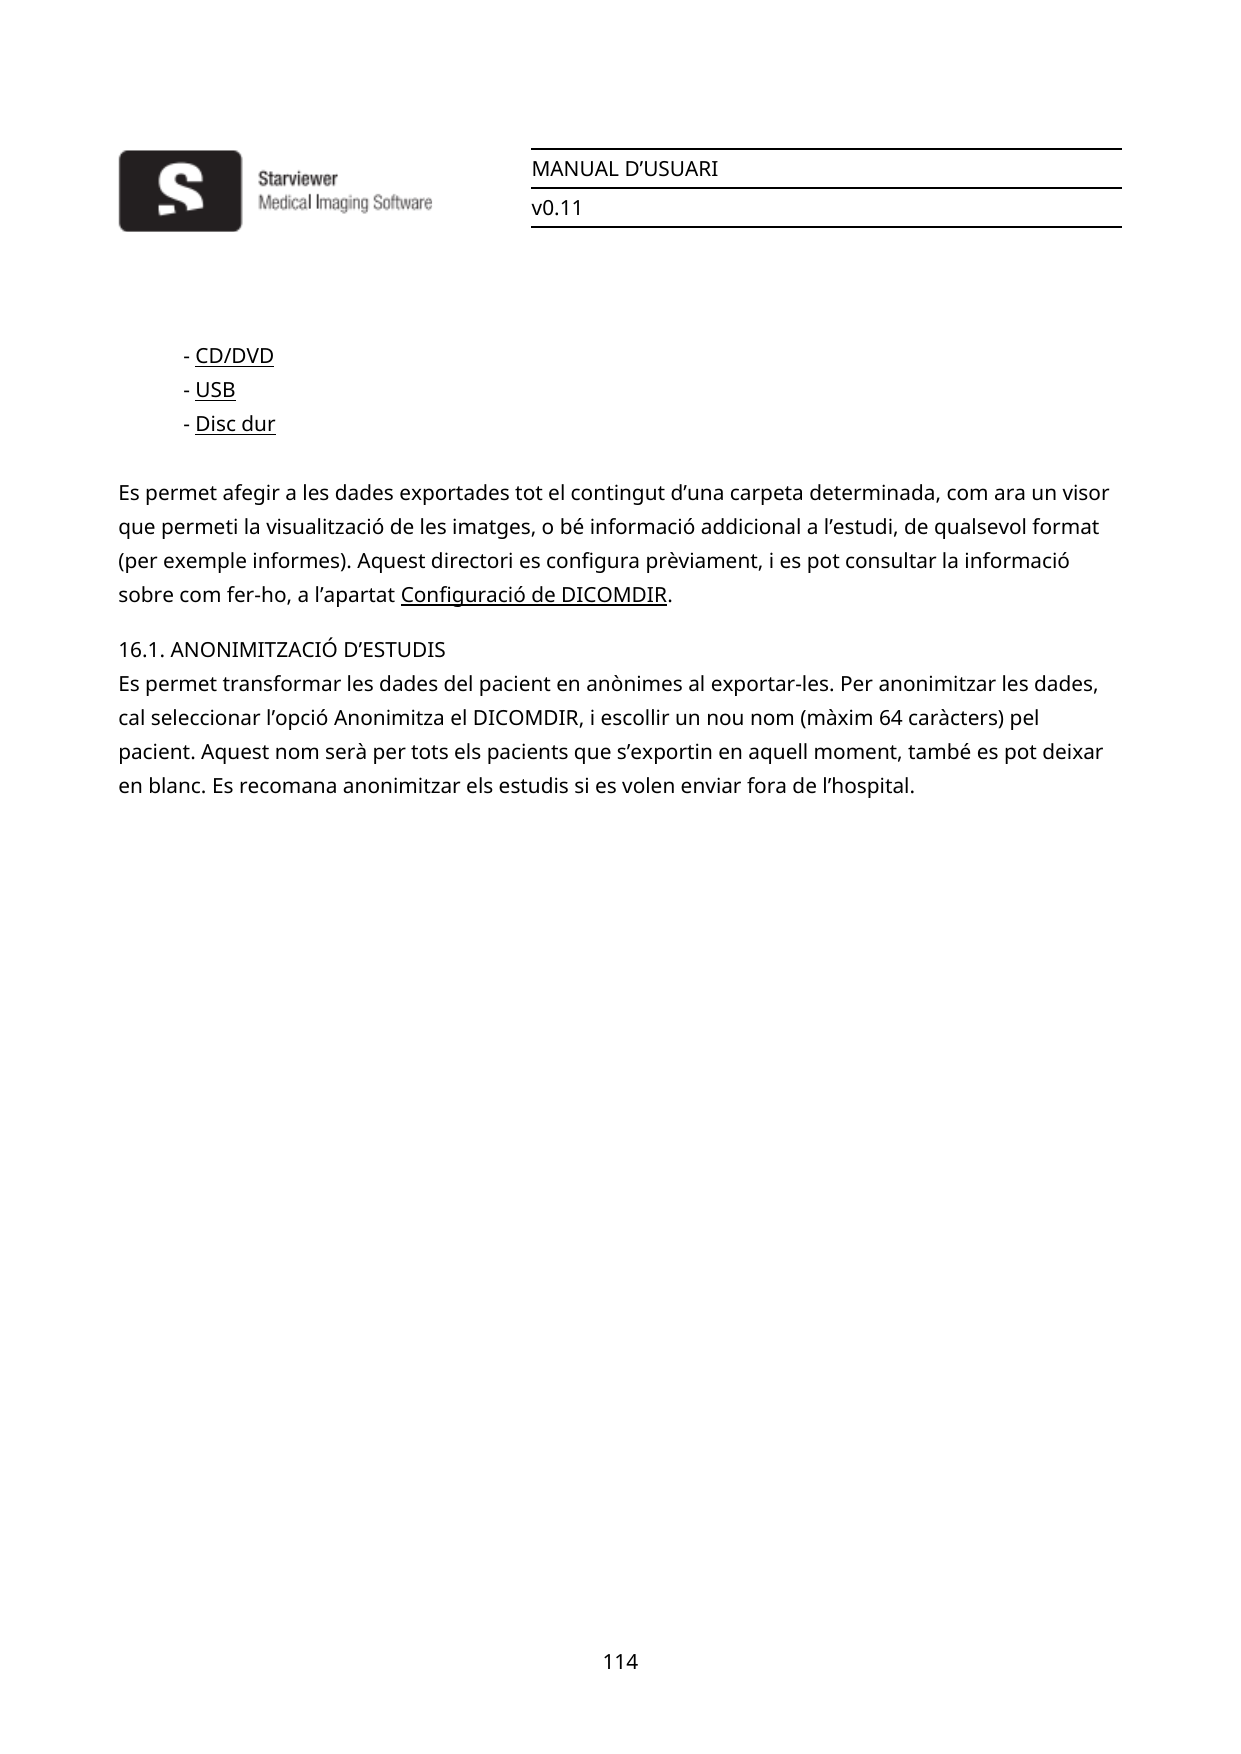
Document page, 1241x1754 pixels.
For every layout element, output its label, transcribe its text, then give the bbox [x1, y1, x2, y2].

text Es permet afegir a les dades exportades tot el contingut d’una carpeta determinada, com ara un visor que permeti la visualització de les imatges, o bé informació addicional a l’estudi, de qualsevol format (per exemple informes). Aquest directori es configura prèviament, i es pot consultar la informació sobre com fer-ho, a l’apartat Configuració de DICOMDIR. [118, 478, 1122, 608]
subtitle Anonimització d’estudis [118, 635, 1122, 663]
text - USB [118, 376, 1122, 404]
text Es permet transformar les dades del pacient en anònimes al exportar-les. Per anonimitzar les dades, cal seleccionar l’opció Anonimitza el DICOMDIR, i escollir un nou nom (màxim 64 caràcters) pel pacient. Aquest nom serà per tots els pacients que s’exportin en aquell moment, també es pot deixar en blanc. Es recomana anonimitzar els estudis si es volen enviar fora de l’hospital. [118, 669, 1122, 799]
text - CD/DVD [118, 341, 1122, 370]
text - Disc dur [118, 409, 1122, 438]
